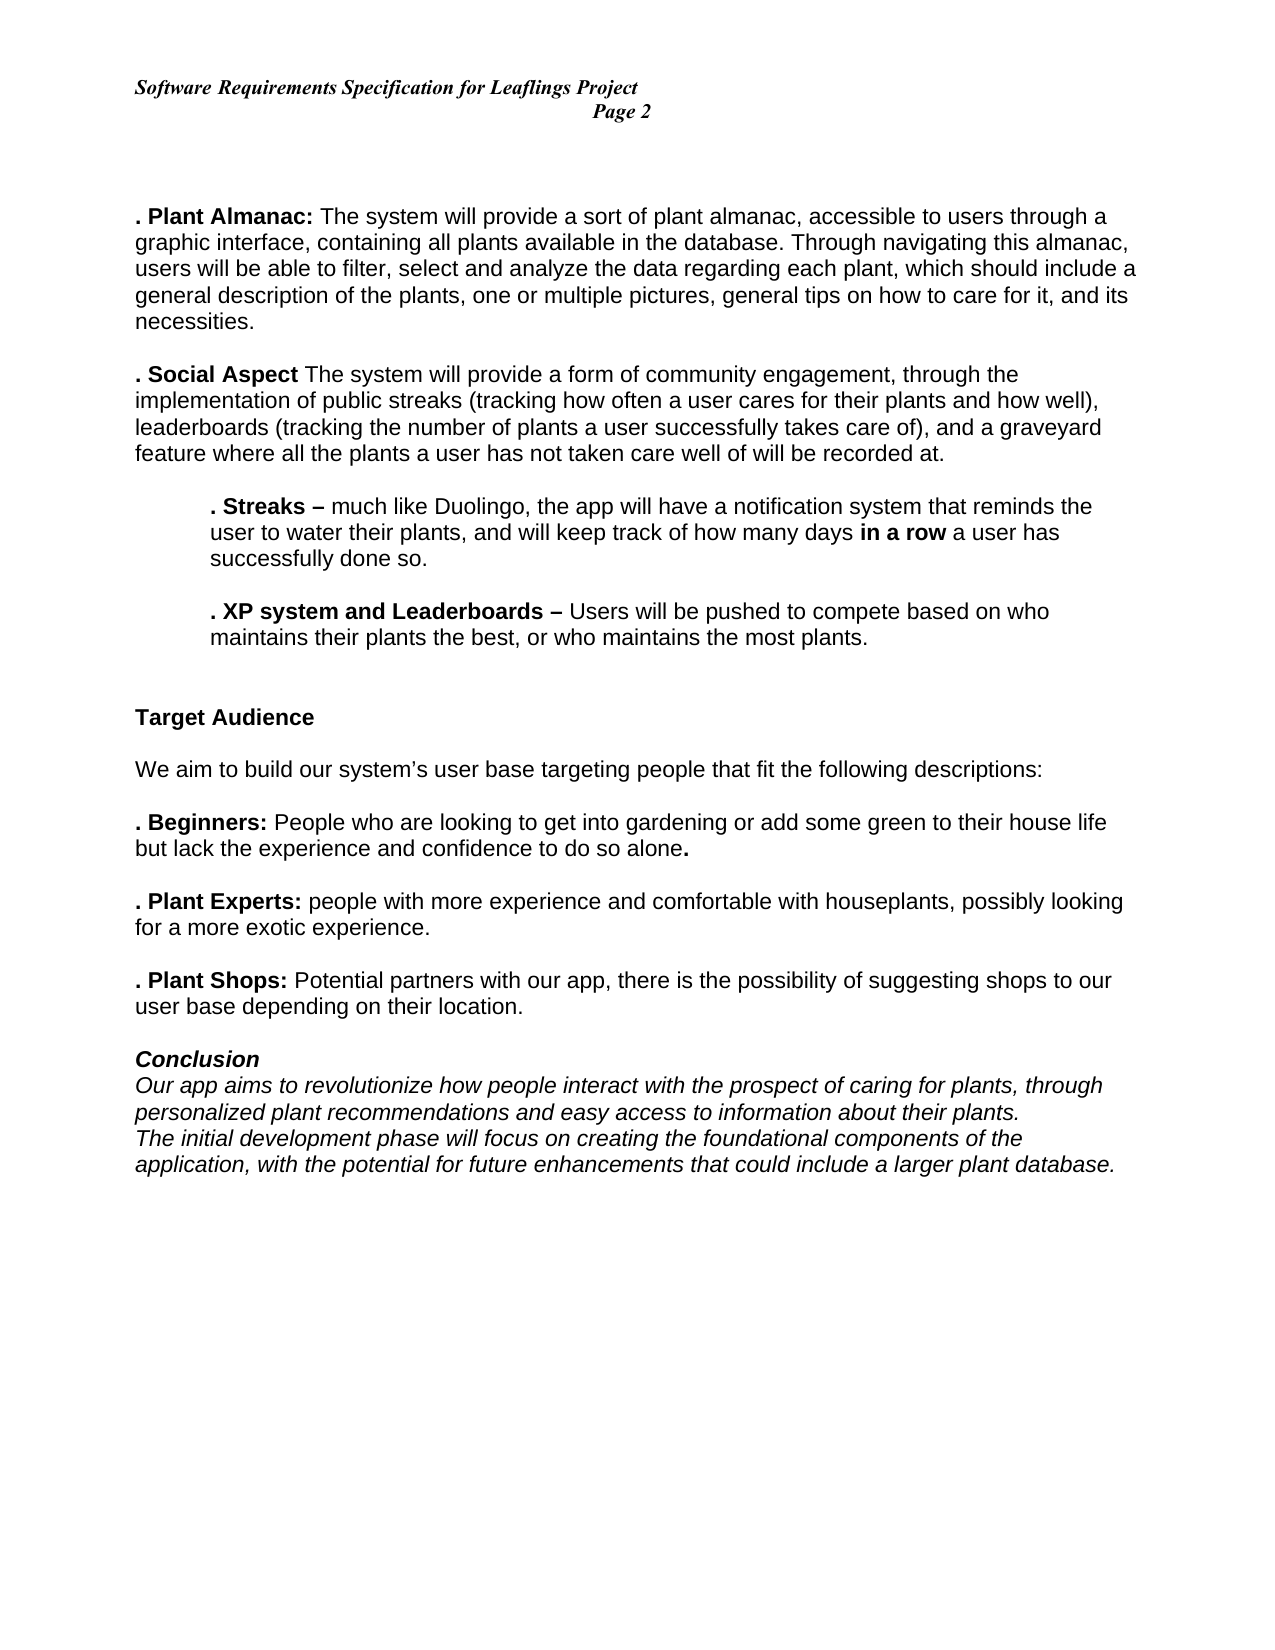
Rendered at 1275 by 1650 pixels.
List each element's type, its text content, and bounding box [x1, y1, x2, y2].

text We aim to build our system’s user base targeting people that fit the following descriptions: . Beginners: People who are looking to get into gardening or add some green to their house life but lack the experience and confidence to do so alone. [135, 756, 1140, 862]
text . Plant Almanac: The system will provide a sort of plant almanac, accessible to users through a graphic interface, containing all plants available in the database. Through navigating this almanac, users will be able to filter, select and analyze the data regarding each plant, which should include a general description of the plants, one or multiple pictures, general tips on how to care for it, and its necessities. [135, 203, 1140, 334]
text . Social Aspect The system will provide a form of community engagement, through the implementation of public streaks (tracking how often a user cares for their plants and how well), leaderboards (tracking the number of plants a user successfully takes care of), and a graveyard feature where all the plants a user has not taken care well of will be recorded at. [135, 361, 1140, 466]
text Target Audience [135, 703, 1140, 730]
text . XP system and Leaderboards – Users will be pushed to compete based on who maintains their plants the best, or who maintains the most plants. [210, 598, 1140, 651]
text Conclusion [135, 1046, 1140, 1072]
text . Plant Experts: people with more experience and comfortable with houseplants, possibly looking for a more exotic experience. [135, 888, 1140, 941]
text The initial development phase will focus on creating the foundational components of the application, with the potential for future enhancements that could include a larger plant database. [135, 1125, 1140, 1178]
text . Plant Shops: Potential partners with our app, there is the possibility of suggesting shops to our user base depending on their location. [135, 967, 1140, 1020]
text Our app aims to revolutionize how people interact with the prospect of caring for plants, through personalized plant recommendations and easy access to information about their plants. [135, 1072, 1140, 1125]
text . Streaks – much like Duolingo, the app will have a notification system that reminds the user to water their plants, and will keep track of how many days in a row a user has successfully done so. [210, 493, 1140, 572]
